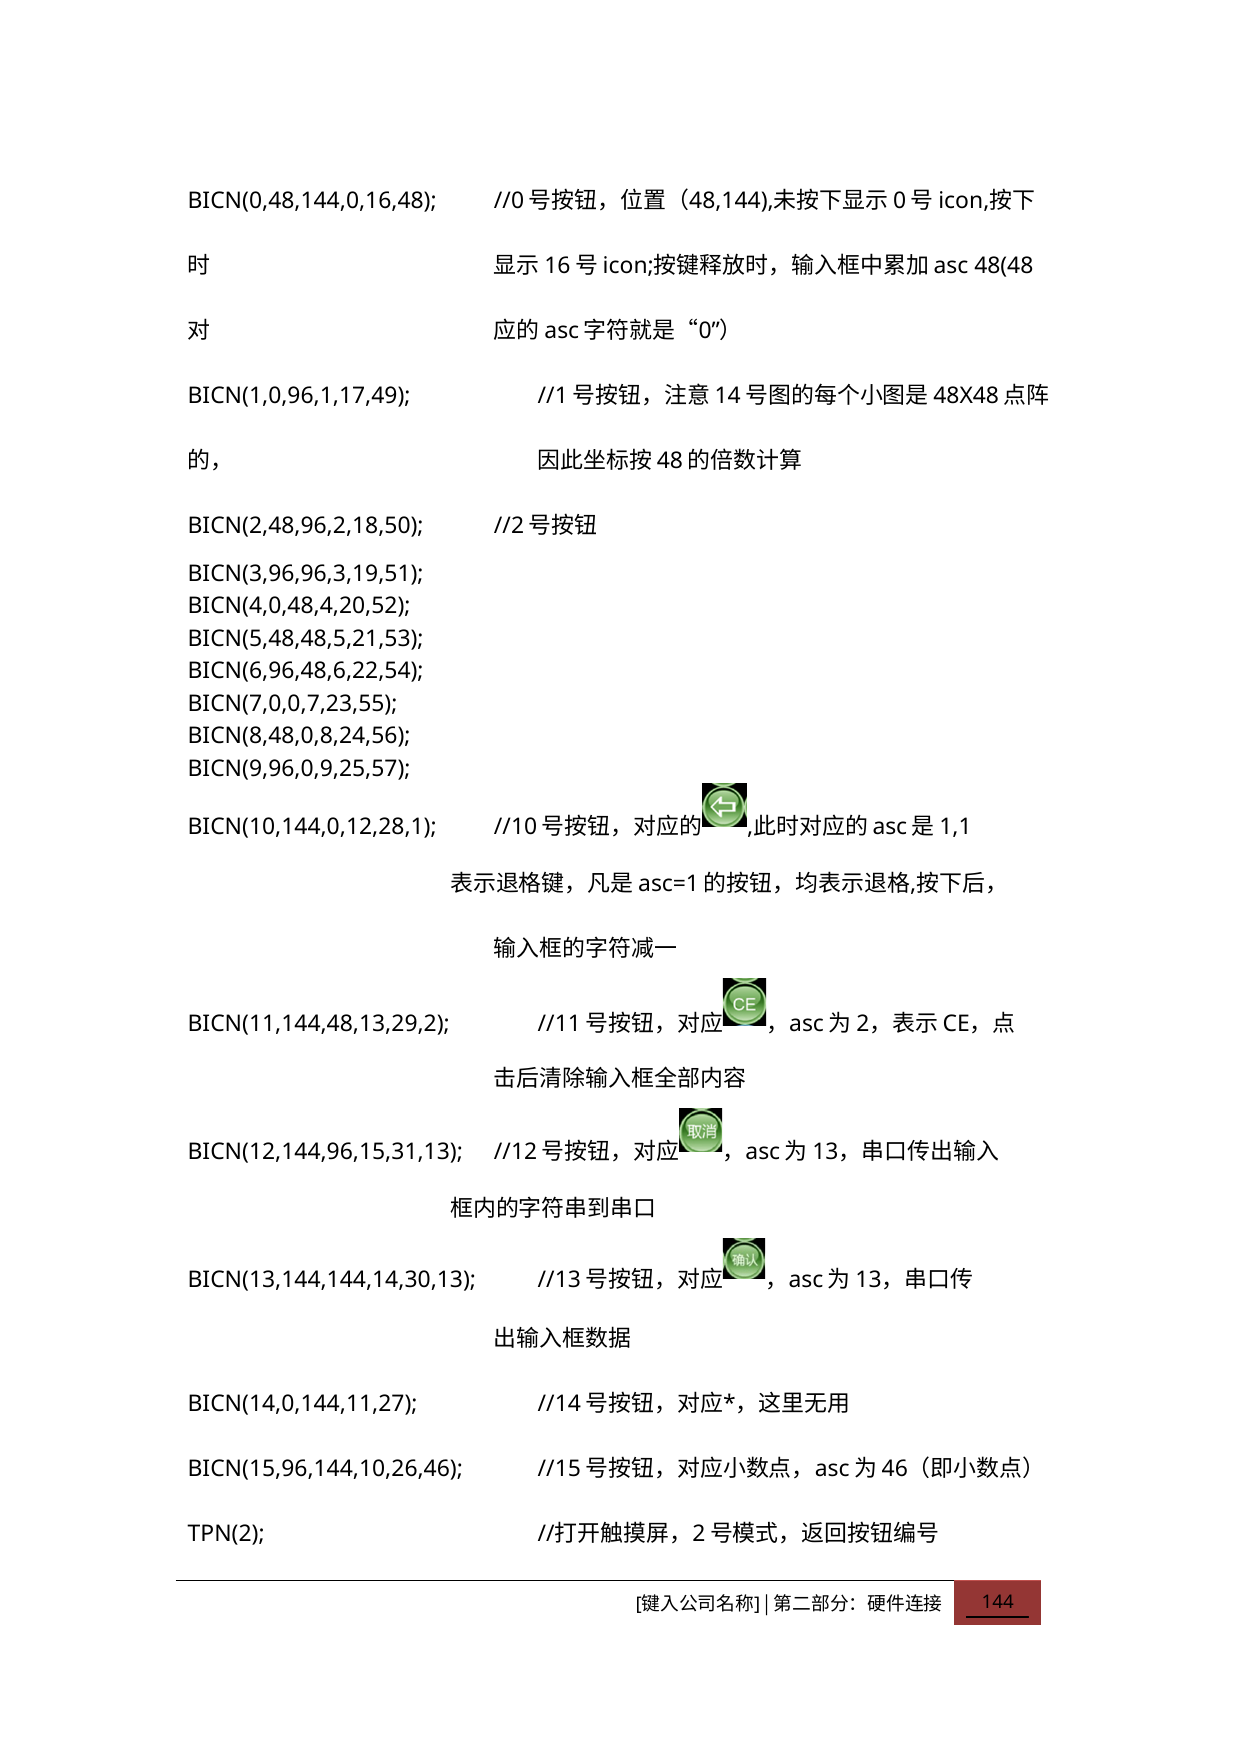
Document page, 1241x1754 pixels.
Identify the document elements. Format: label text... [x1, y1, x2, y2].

text BICN(12,144,96,15,31,13); //12号按钮，对应，asc为13，串口传出输入 框内的字符串到串口 [187, 1109, 1053, 1239]
text BICN(0,48,144,0,16,48); //0号按钮，位置（48,144),未按下显示0号icon,按下时 显示16号icon;按键释放时，输入框中累加asc 48(48对 应的asc字符就是“0”） [187, 166, 1053, 361]
text BICN(5,48,48,5,21,53); [187, 621, 1053, 654]
text BICN(7,0,0,7,23,55); [187, 686, 1053, 719]
text BICN(11,144,48,13,29,2); //11号按钮，对应，asc为2，表示CE，点 击后清除输入框全部内容 [187, 979, 1053, 1109]
text BICN(9,96,0,9,25,57); [187, 751, 1053, 784]
text BICN(1,0,96,1,17,49); //1号按钮，注意14号图的每个小图是48X48点阵的， 因此坐标按48的倍数计算 [187, 361, 1053, 491]
text BICN(4,0,48,4,20,52); [187, 589, 1053, 621]
text BICN(14,0,144,11,27); //14号按钮，对应*，这里无用 [187, 1369, 1053, 1434]
picture [702, 783, 747, 827]
text TPN(2); //打开触摸屏，2号模式，返回按钮编号 [187, 1499, 1053, 1564]
text BICN(15,96,144,10,26,46); //15号按钮，对应小数点，asc为46（即小数点） [187, 1434, 1053, 1499]
text BICN(6,96,48,6,22,54); [187, 654, 1053, 686]
picture [722, 1238, 766, 1279]
text BICN(13,144,144,14,30,13); //13号按钮，对应，asc为13，串口传 出输入框数据 [187, 1239, 1053, 1369]
text BICN(3,96,96,3,19,51); [187, 556, 1053, 589]
text BICN(10,144,0,12,28,1); //10号按钮，对应的,此时对应的asc是1,1 表示退格键，凡是asc=1的按钮，均表示退格,按下后， 输入框的字符减一 [187, 784, 1053, 979]
picture [722, 978, 767, 1026]
text BICN(8,48,0,8,24,56); [187, 719, 1053, 751]
text BICN(2,48,96,2,18,50); //2号按钮 [187, 491, 1053, 556]
picture [679, 1108, 723, 1152]
